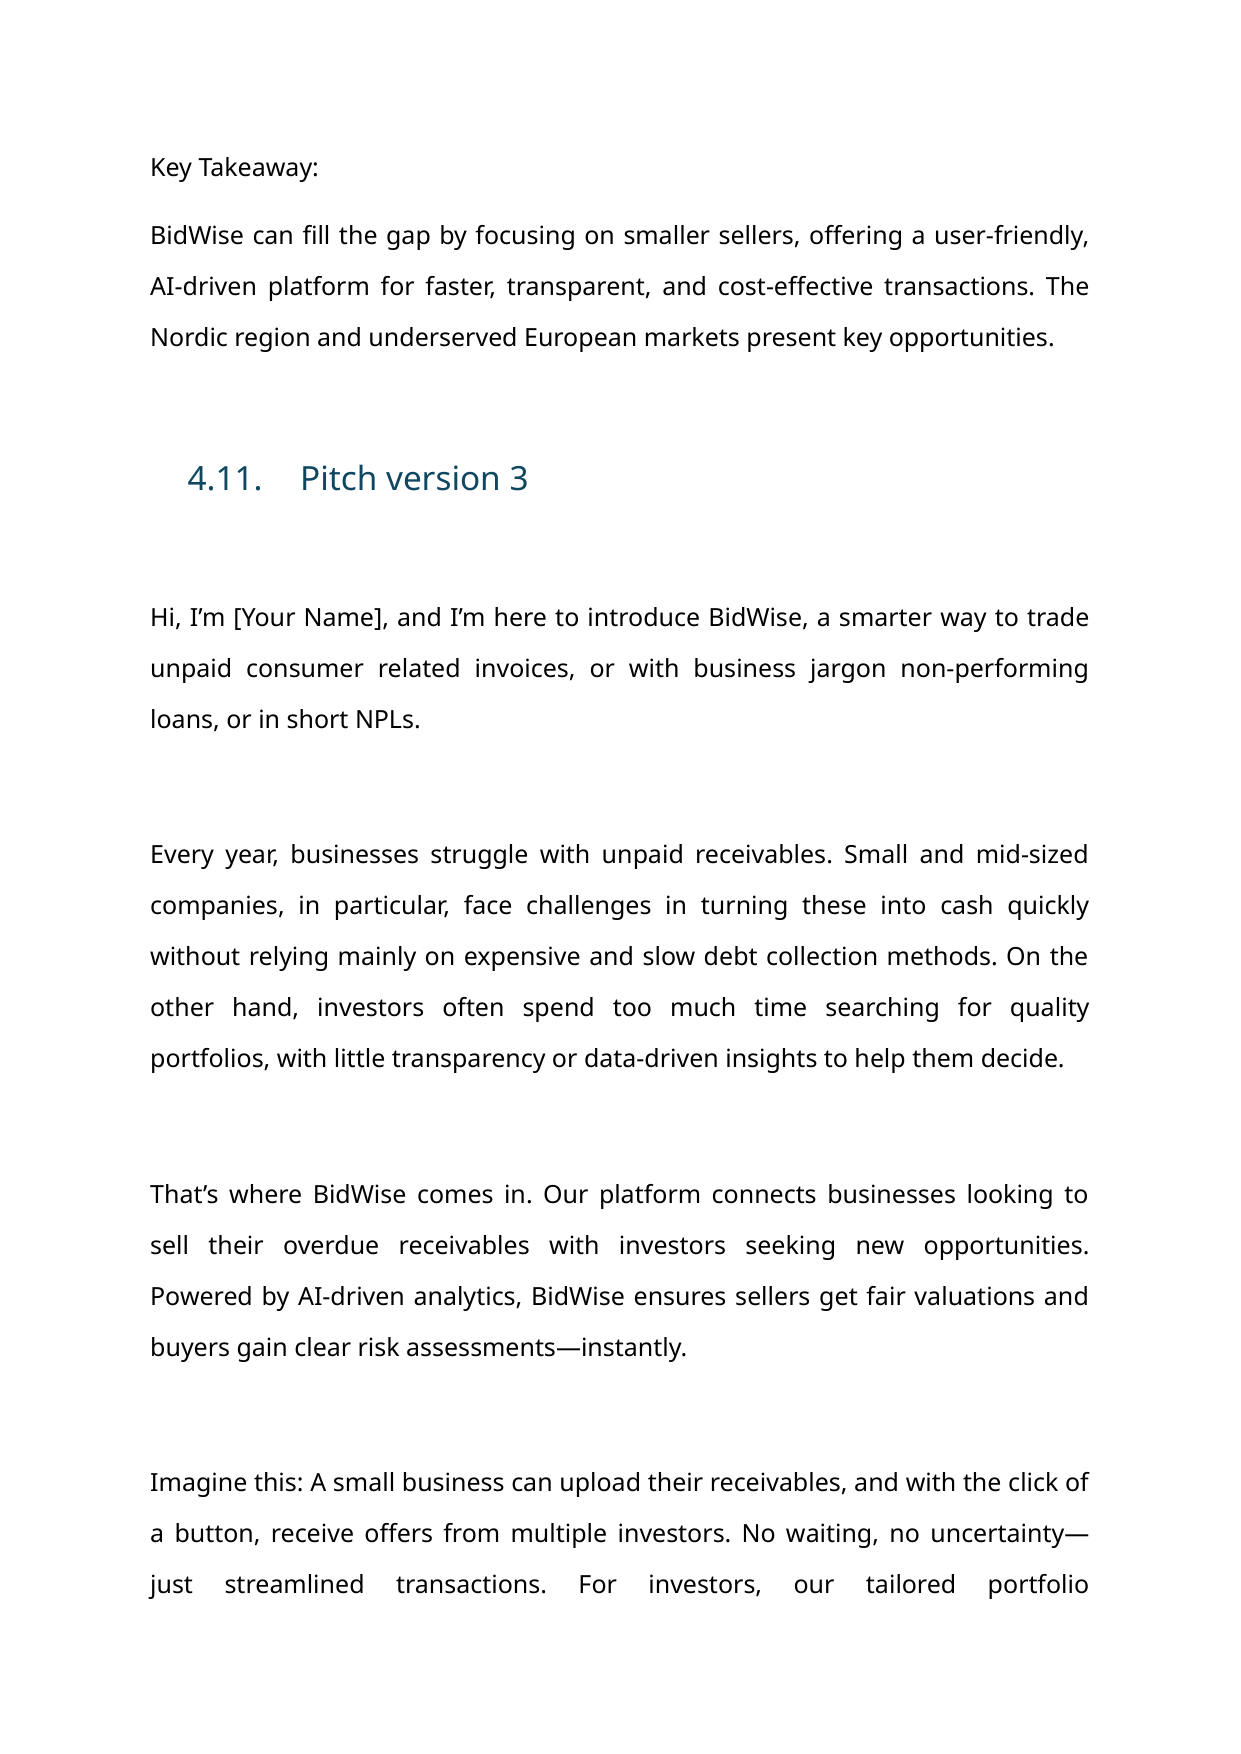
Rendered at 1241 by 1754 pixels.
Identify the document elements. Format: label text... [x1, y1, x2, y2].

text BidWise can fill the gap by focusing on smaller sellers, offering a user-friendly, AI-driven platform for faster, transparent, and cost-effective transactions. The Nordic region and underserved European markets present key opportunities. [150, 218, 1090, 354]
subtitle Pitch version 3 [187, 455, 1090, 501]
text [150, 1465, 1090, 1601]
text Every year, businesses struggle with unpaid receivables. Small and mid-sized companies, in particular, face challenges in turning these into cash quickly without relying mainly on expensive and slow debt collection methods. On the other hand, investors often spend too much time searching for quality portfolios, with little transparency or data-driven insights to help them decide. [150, 837, 1090, 1075]
text That’s where BidWise comes in. Our platform connects businesses looking to sell their overdue receivables with investors seeking new opportunities. Powered by AI-driven analytics, BidWise ensures sellers get fair valuations and buyers gain clear risk assessments—instantly. [150, 1176, 1090, 1364]
text Hi, I’m [Your Name], and I’m here to introduce BidWise, a smarter way to trade unpaid consumer related invoices, or with business jargon non-performing loans, or in short NPLs. [150, 599, 1090, 736]
text Key Takeaway: [150, 150, 1090, 184]
